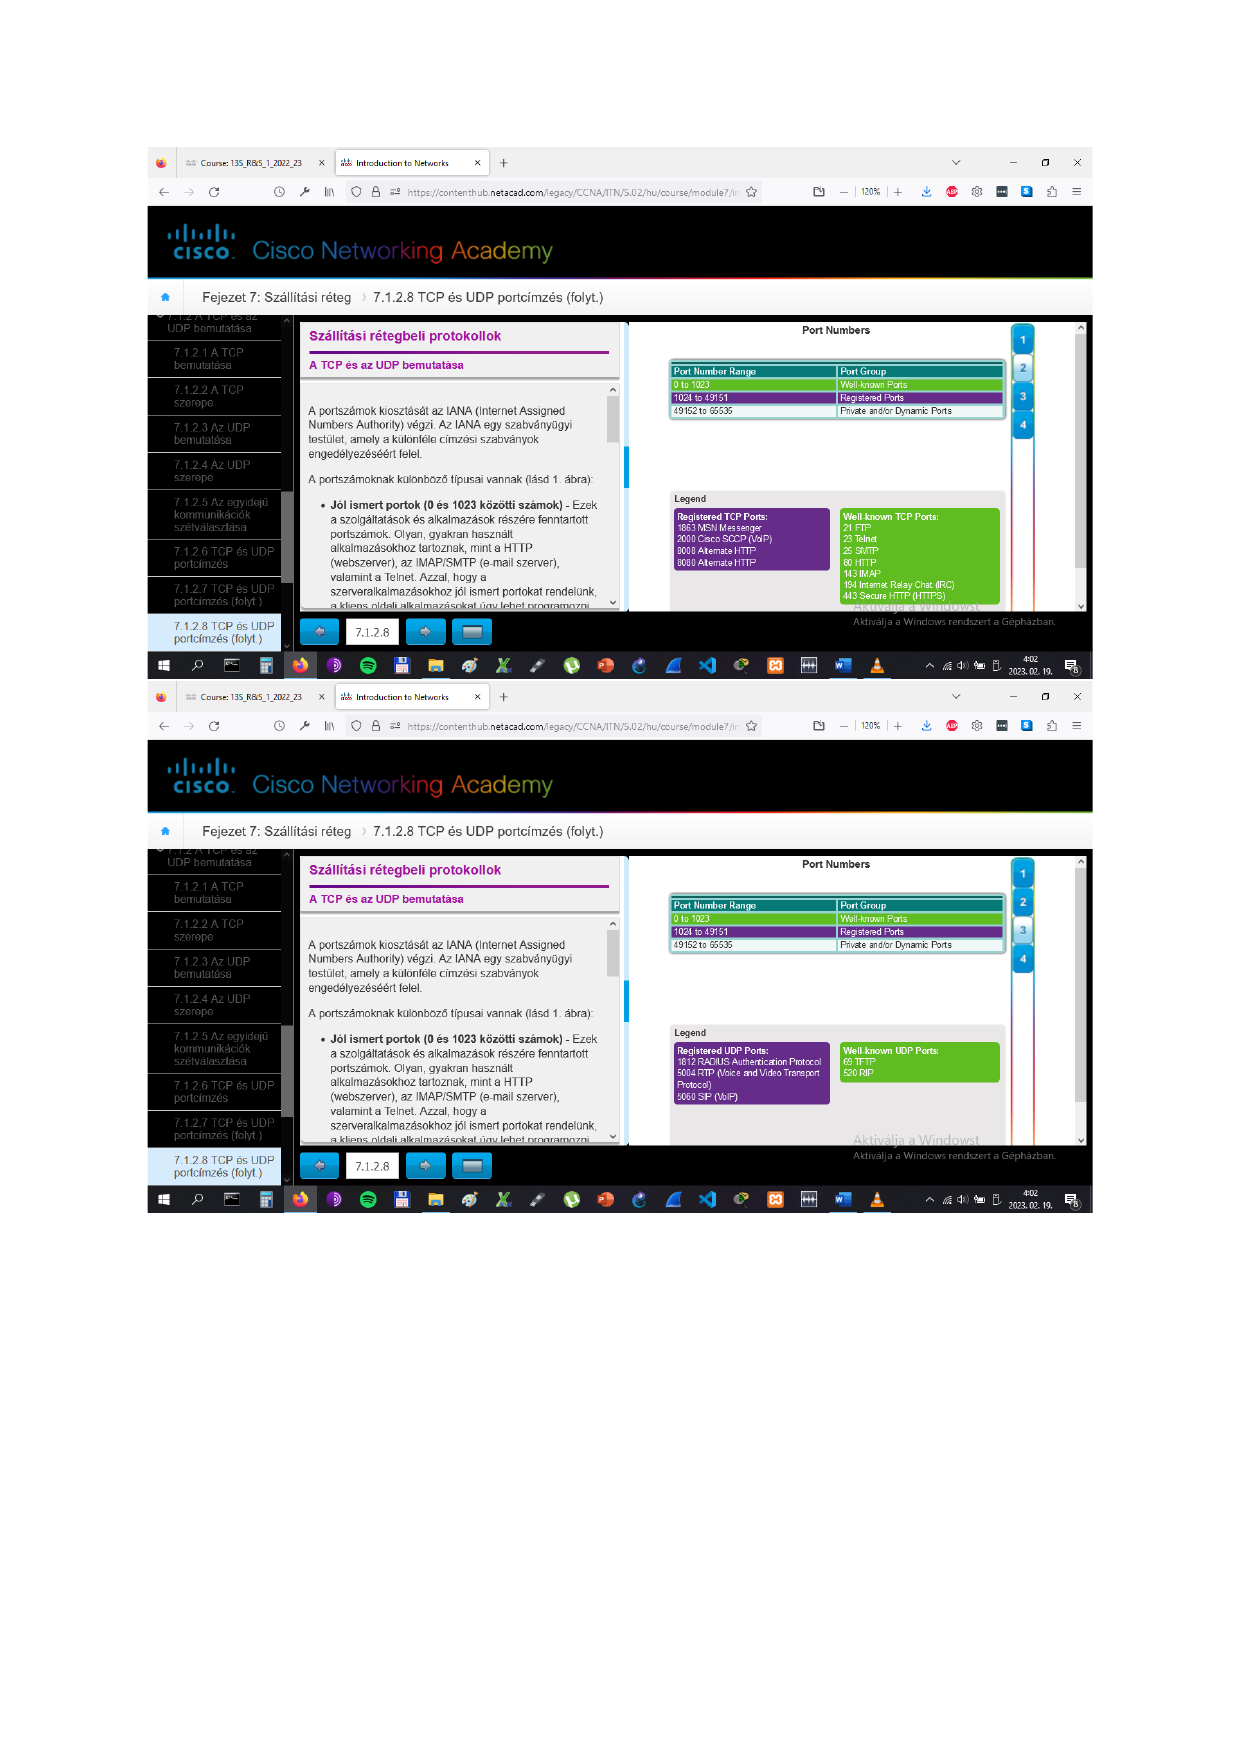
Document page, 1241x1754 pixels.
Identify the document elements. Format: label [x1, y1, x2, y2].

picture [147, 147, 1093, 679]
picture [147, 681, 1093, 1213]
